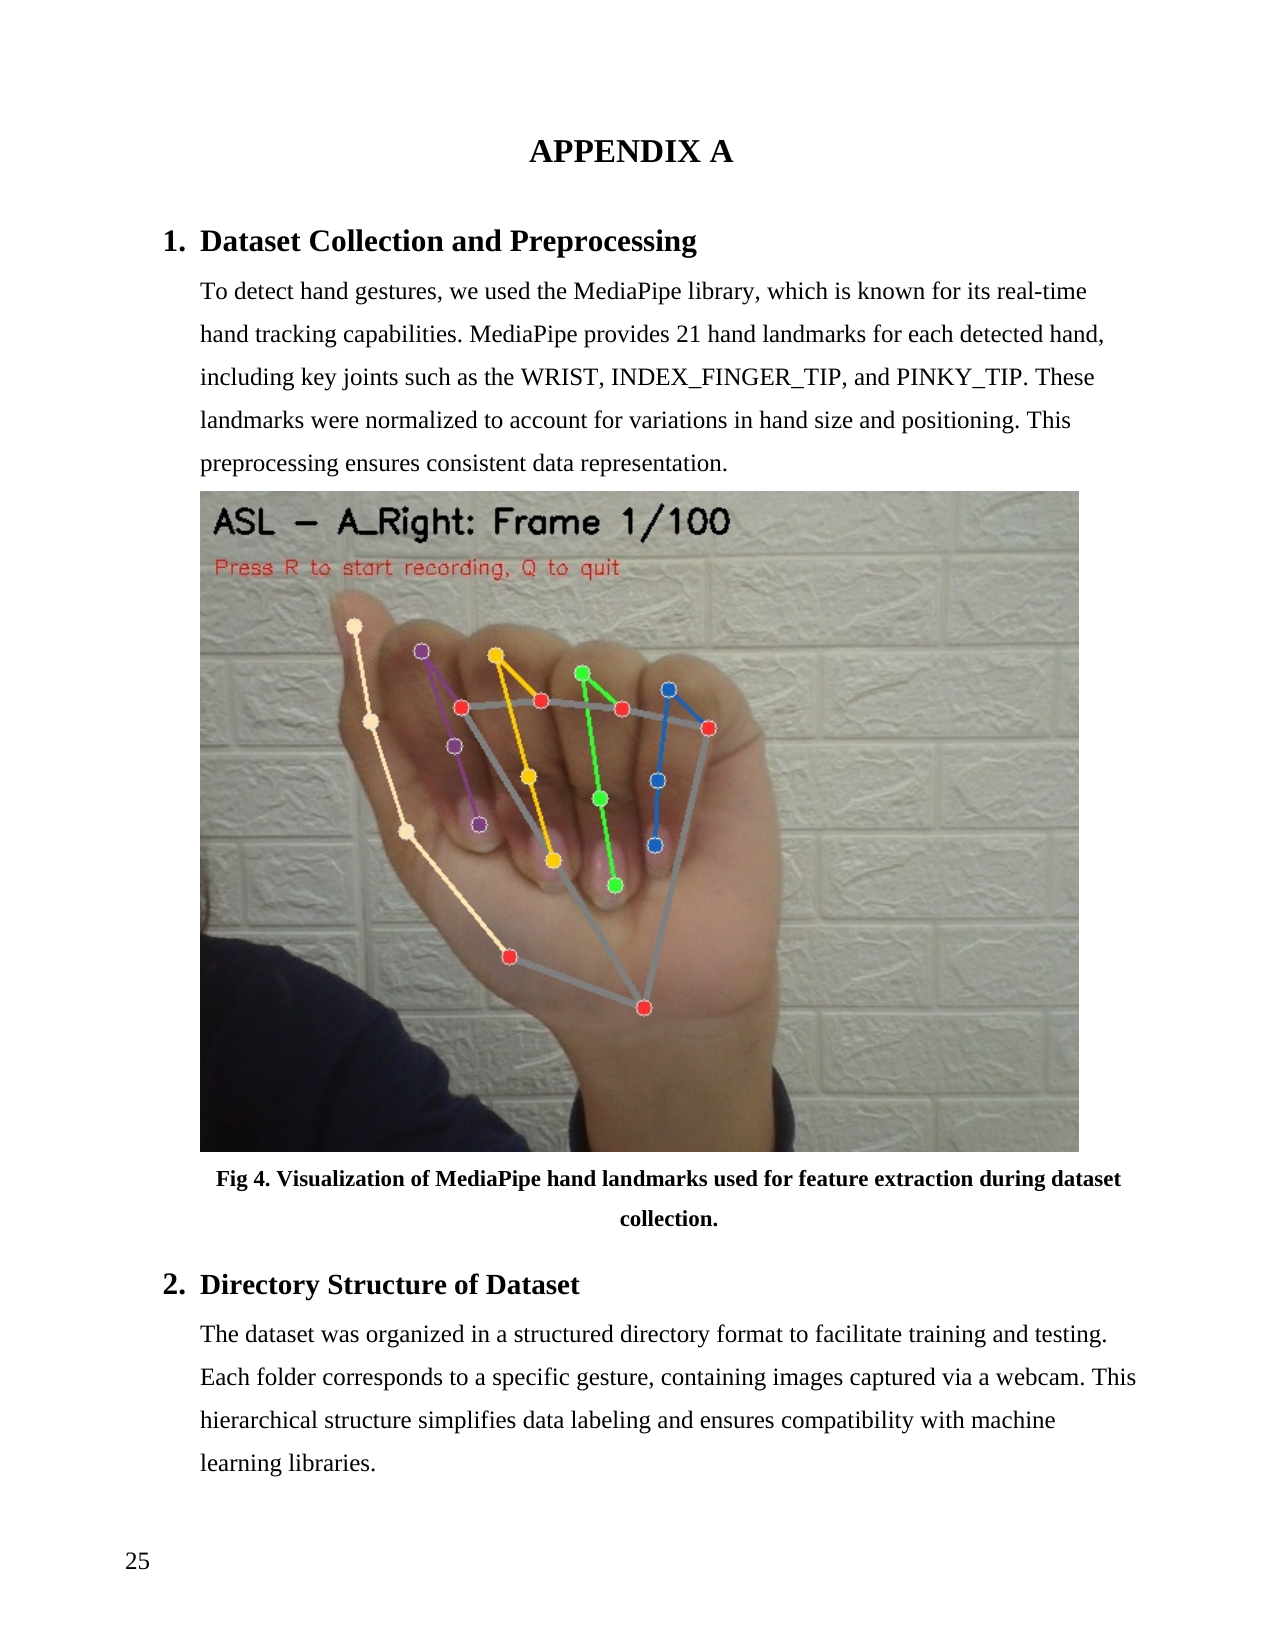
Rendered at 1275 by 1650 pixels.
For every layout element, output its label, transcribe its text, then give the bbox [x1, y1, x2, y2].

list Dataset Collection and Preprocessing [162, 222, 1137, 258]
picture [200, 491, 1079, 1152]
list Directory Structure of Dataset [162, 1265, 1137, 1301]
text To detect hand gestures, we used the MediaPipe library, which is known for its real-time hand tracking capabilities. MediaPipe provides 21 hand landmarks for each detected hand, including key joints such as the WRIST, INDEX_FINGER_TIP, and PINKY_TIP. These landmarks were normalized to account for variations in hand size and positioning. This preprocessing ensures consistent data representation. [200, 276, 1137, 477]
text Fig 4. Visualization of MediaPipe hand landmarks used for feature extraction during dataset collection. [200, 1166, 1137, 1231]
text The dataset was organized in a structured directory format to facilitate training and testing. Each folder corresponds to a specific gesture, containing images captured via a webcam. This hierarchical structure simplifies data labeling and ensures compatibility with machine learning libraries. [200, 1319, 1137, 1477]
text APPENDIX A [125, 131, 1137, 169]
